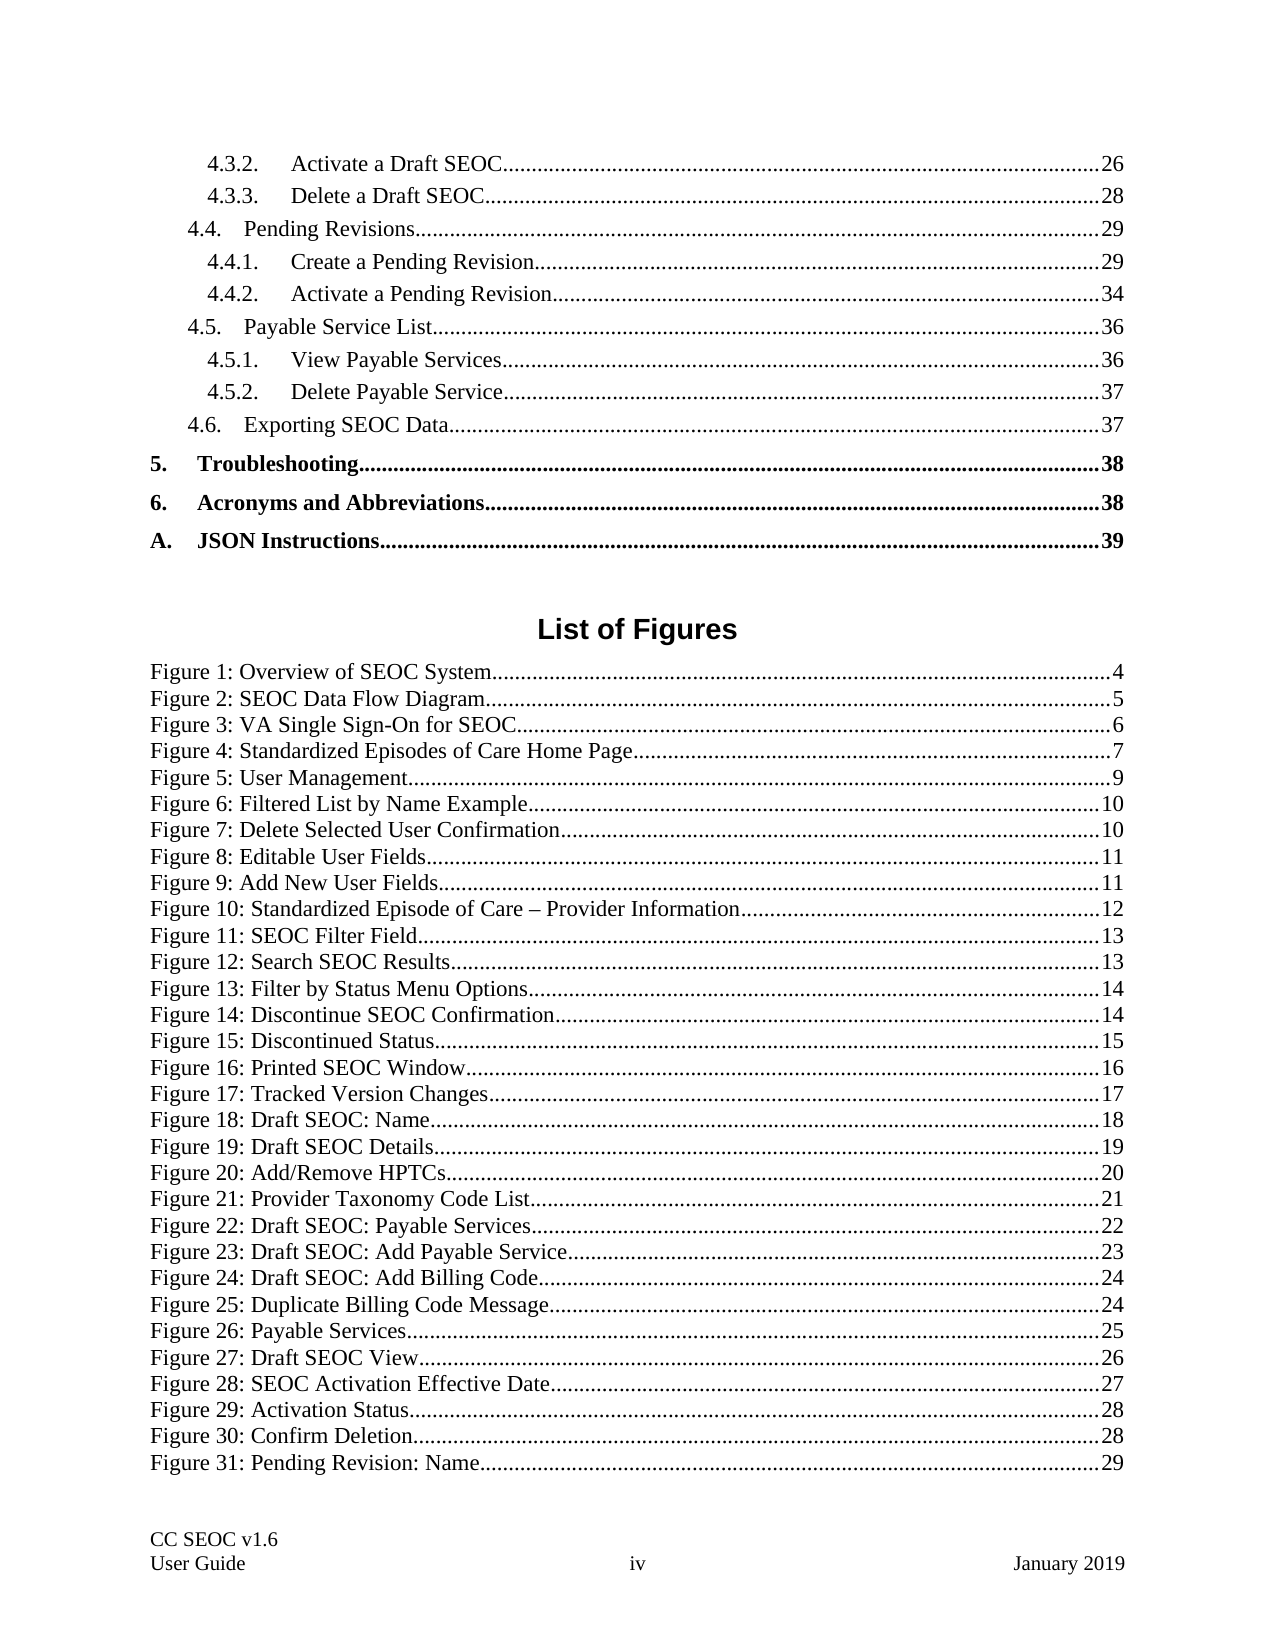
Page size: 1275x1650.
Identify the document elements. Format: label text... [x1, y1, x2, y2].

text Figure 22: Draft SEOC: Payable Services 22 [150, 1212, 1125, 1238]
text Figure 20: Add/Remove HPTCs 20 [150, 1159, 1125, 1185]
text Figure 2: SEOC Data Flow Diagram 5 [150, 685, 1125, 711]
text Figure 12: Search SEOC Results 13 [150, 948, 1125, 974]
text Figure 15: Discontinued Status 15 [150, 1027, 1125, 1054]
text Figure 9: Add New User Fields 11 [150, 869, 1125, 896]
text Figure 21: Provider Taxonomy Code List 21 [150, 1185, 1125, 1212]
text 4.5.1. View Payable Services 36 [207, 346, 1125, 372]
text Figure 25: Duplicate Billing Code Message 24 [150, 1291, 1125, 1317]
text Figure 16: Printed SEOC Window 16 [150, 1054, 1125, 1080]
text Figure 19: Draft SEOC Details 19 [150, 1133, 1125, 1159]
text Figure 26: Payable Services 25 [150, 1317, 1125, 1343]
text 5. Troubleshooting 38 [150, 450, 1125, 476]
text Figure 30: Confirm Deletion 28 [150, 1423, 1125, 1449]
text Figure 27: Draft SEOC View 26 [150, 1343, 1125, 1370]
text Figure 3: VA Single Sign-On for SEOC 6 [150, 711, 1125, 737]
text Figure 11: SEOC Filter Field 13 [150, 922, 1125, 948]
text Figure 24: Draft SEOC: Add Billing Code 24 [150, 1264, 1125, 1291]
text 4.6. Exporting SEOC Data 37 [187, 411, 1125, 437]
text 4.4.2. Activate a Pending Revision 34 [207, 280, 1125, 307]
text 4.5. Payable Service List 36 [187, 313, 1125, 339]
text Figure 6: Filtered List by Name Example 10 [150, 790, 1125, 816]
title List of Figures [150, 612, 1125, 646]
text Figure 1: Overview of SEOC System 4 [150, 658, 1125, 685]
text Figure 31: Pending Revision: Name 29 [150, 1449, 1125, 1475]
text Figure 8: Editable User Fields 11 [150, 843, 1125, 869]
text Figure 18: Draft SEOC: Name 18 [150, 1106, 1125, 1133]
text A. JSON Instructions 39 [150, 527, 1125, 554]
text Figure 28: SEOC Activation Effective Date 27 [150, 1370, 1125, 1396]
text Figure 14: Discontinue SEOC Confirmation 14 [150, 1001, 1125, 1027]
text Figure 7: Delete Selected User Confirmation 10 [150, 816, 1125, 843]
text Figure 4: Standardized Episodes of Care Home Page 7 [150, 737, 1125, 764]
text 4.5.2. Delete Payable Service 37 [207, 378, 1125, 404]
text Figure 29: Activation Status 28 [150, 1396, 1125, 1423]
text 4.3.3. Delete a Draft SEOC 28 [207, 183, 1125, 209]
text Figure 23: Draft SEOC: Add Payable Service 23 [150, 1238, 1125, 1264]
text 6. Acronyms and Abbreviations 38 [150, 488, 1125, 515]
text Figure 10: Standardized Episode of Care – Provider Information 12 [150, 896, 1125, 922]
text 4.4.1. Create a Pending Revision 29 [207, 248, 1125, 274]
text 4.3.2. Activate a Draft SEOC 26 [207, 150, 1125, 176]
text Figure 5: User Management 9 [150, 764, 1125, 790]
text Figure 17: Tracked Version Changes 17 [150, 1080, 1125, 1106]
text 4.4. Pending Revisions 29 [187, 215, 1125, 242]
text Figure 13: Filter by Status Menu Options 14 [150, 974, 1125, 1001]
